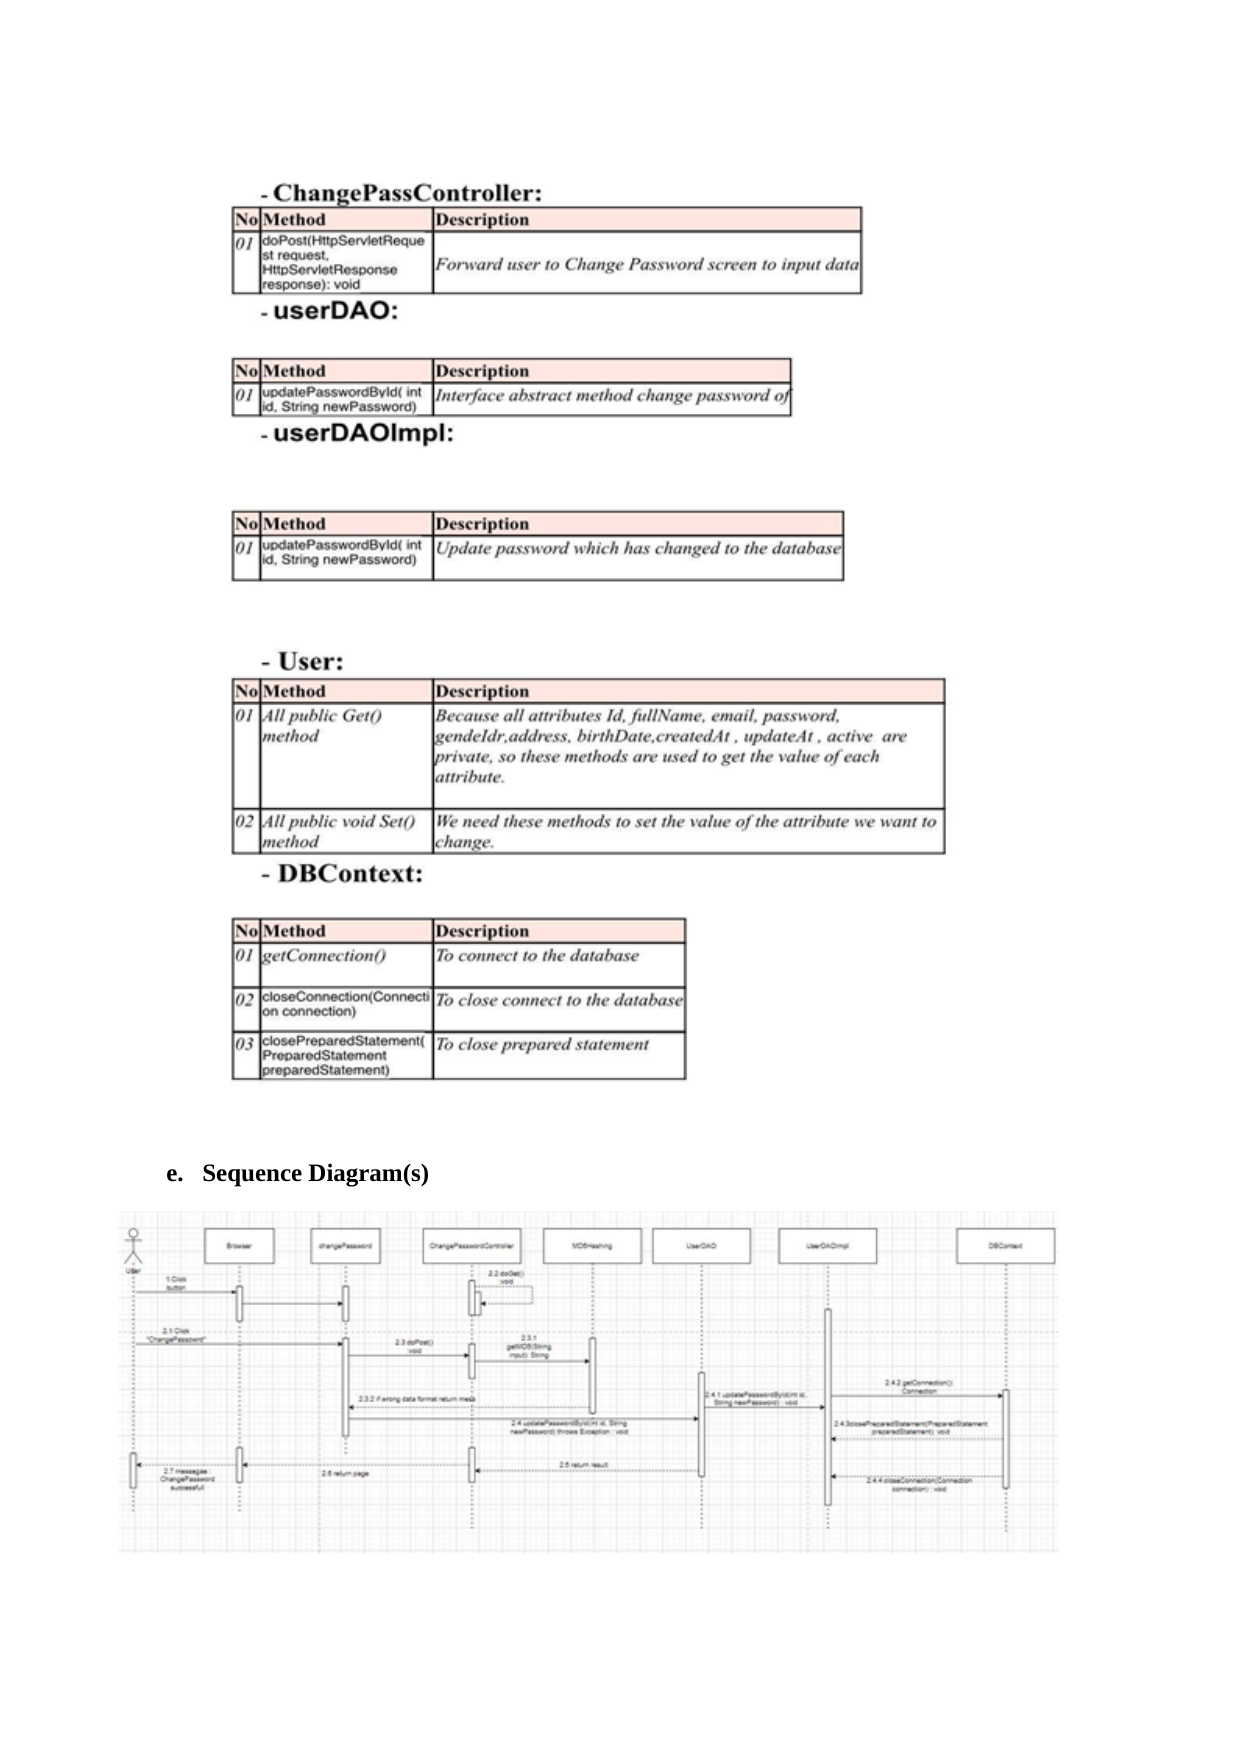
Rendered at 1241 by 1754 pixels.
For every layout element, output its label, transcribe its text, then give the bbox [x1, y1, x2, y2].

picture [118, 1211, 1059, 1554]
picture [118, 150, 1091, 1130]
text e. Sequence Diagram(s) [166, 1158, 1090, 1187]
